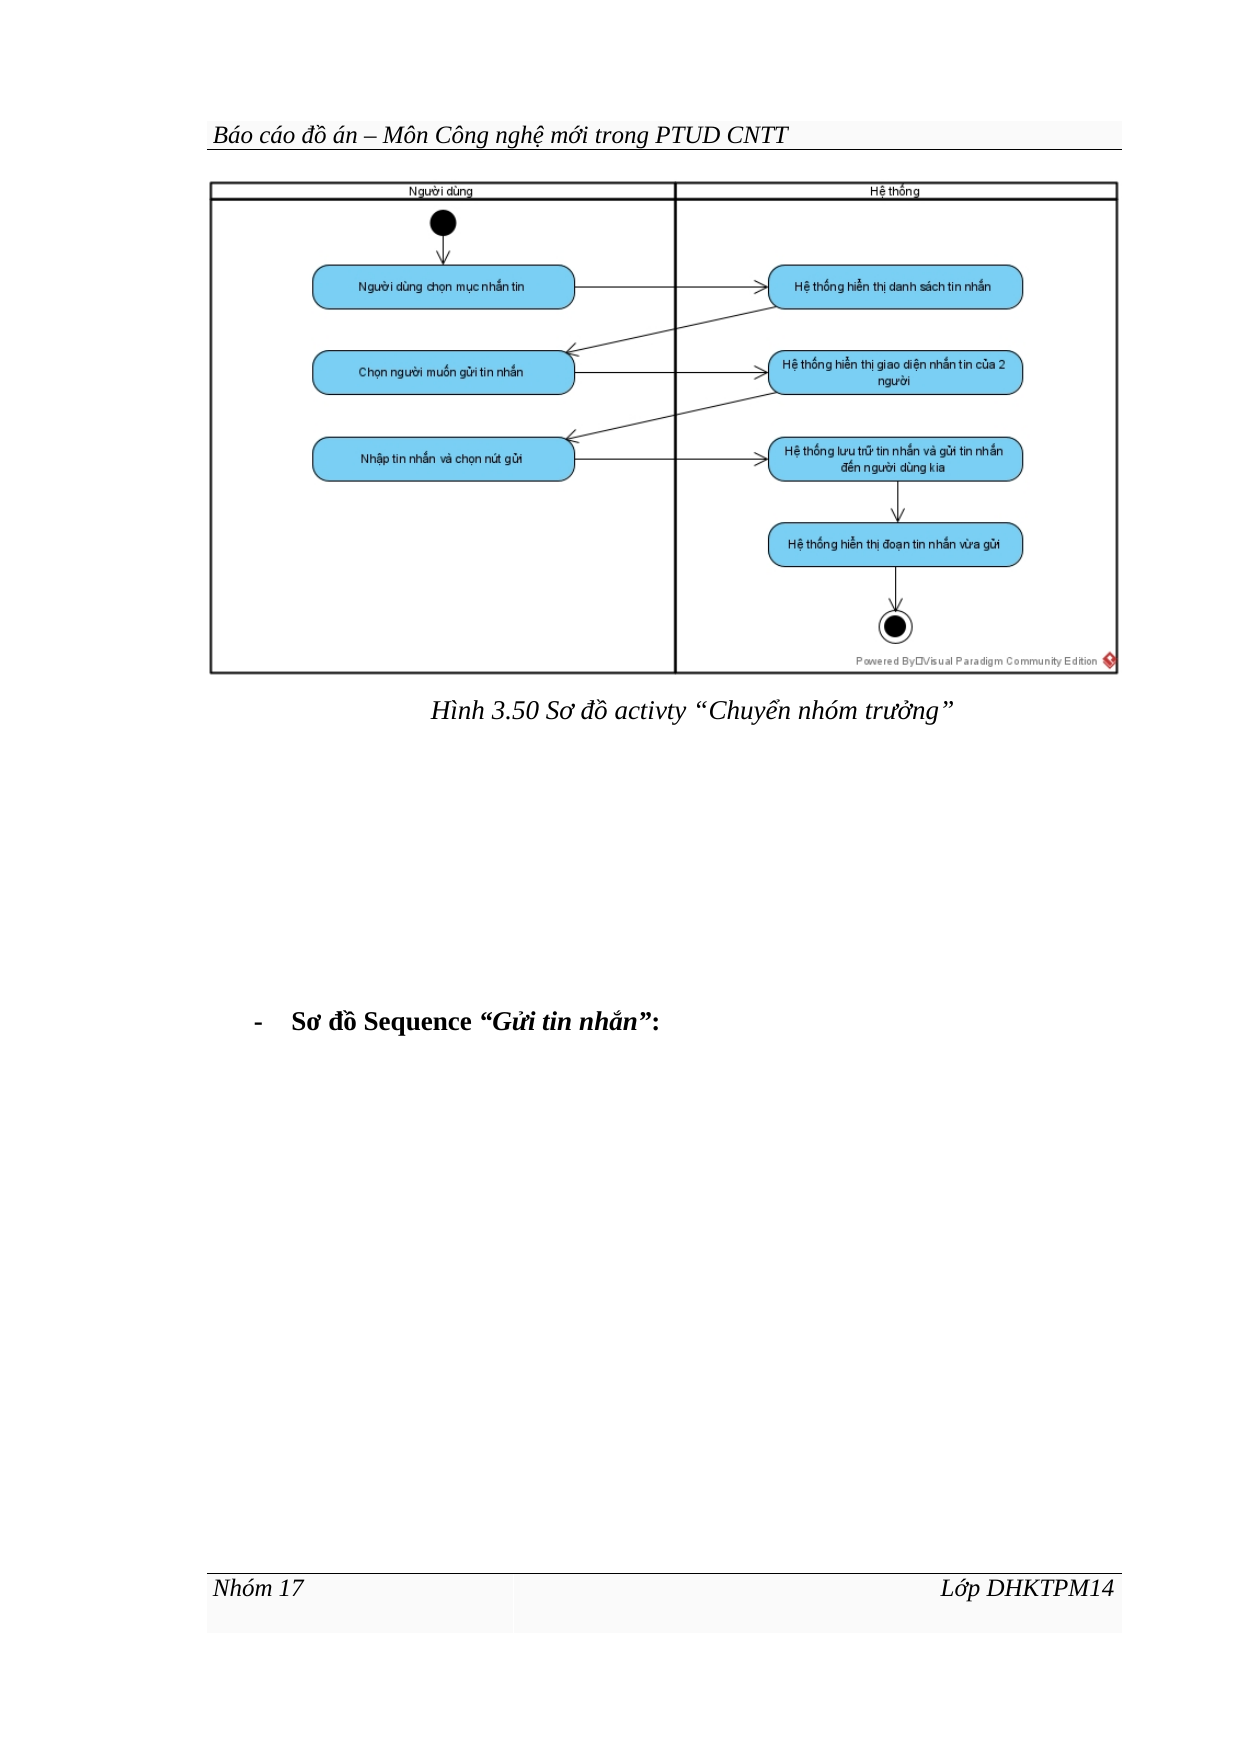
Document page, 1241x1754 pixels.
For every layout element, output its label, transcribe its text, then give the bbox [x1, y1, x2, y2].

list Sơ đồ Sequence “Gửi tin nhắn”: [254, 1006, 1122, 1037]
picture [206, 179, 1123, 679]
